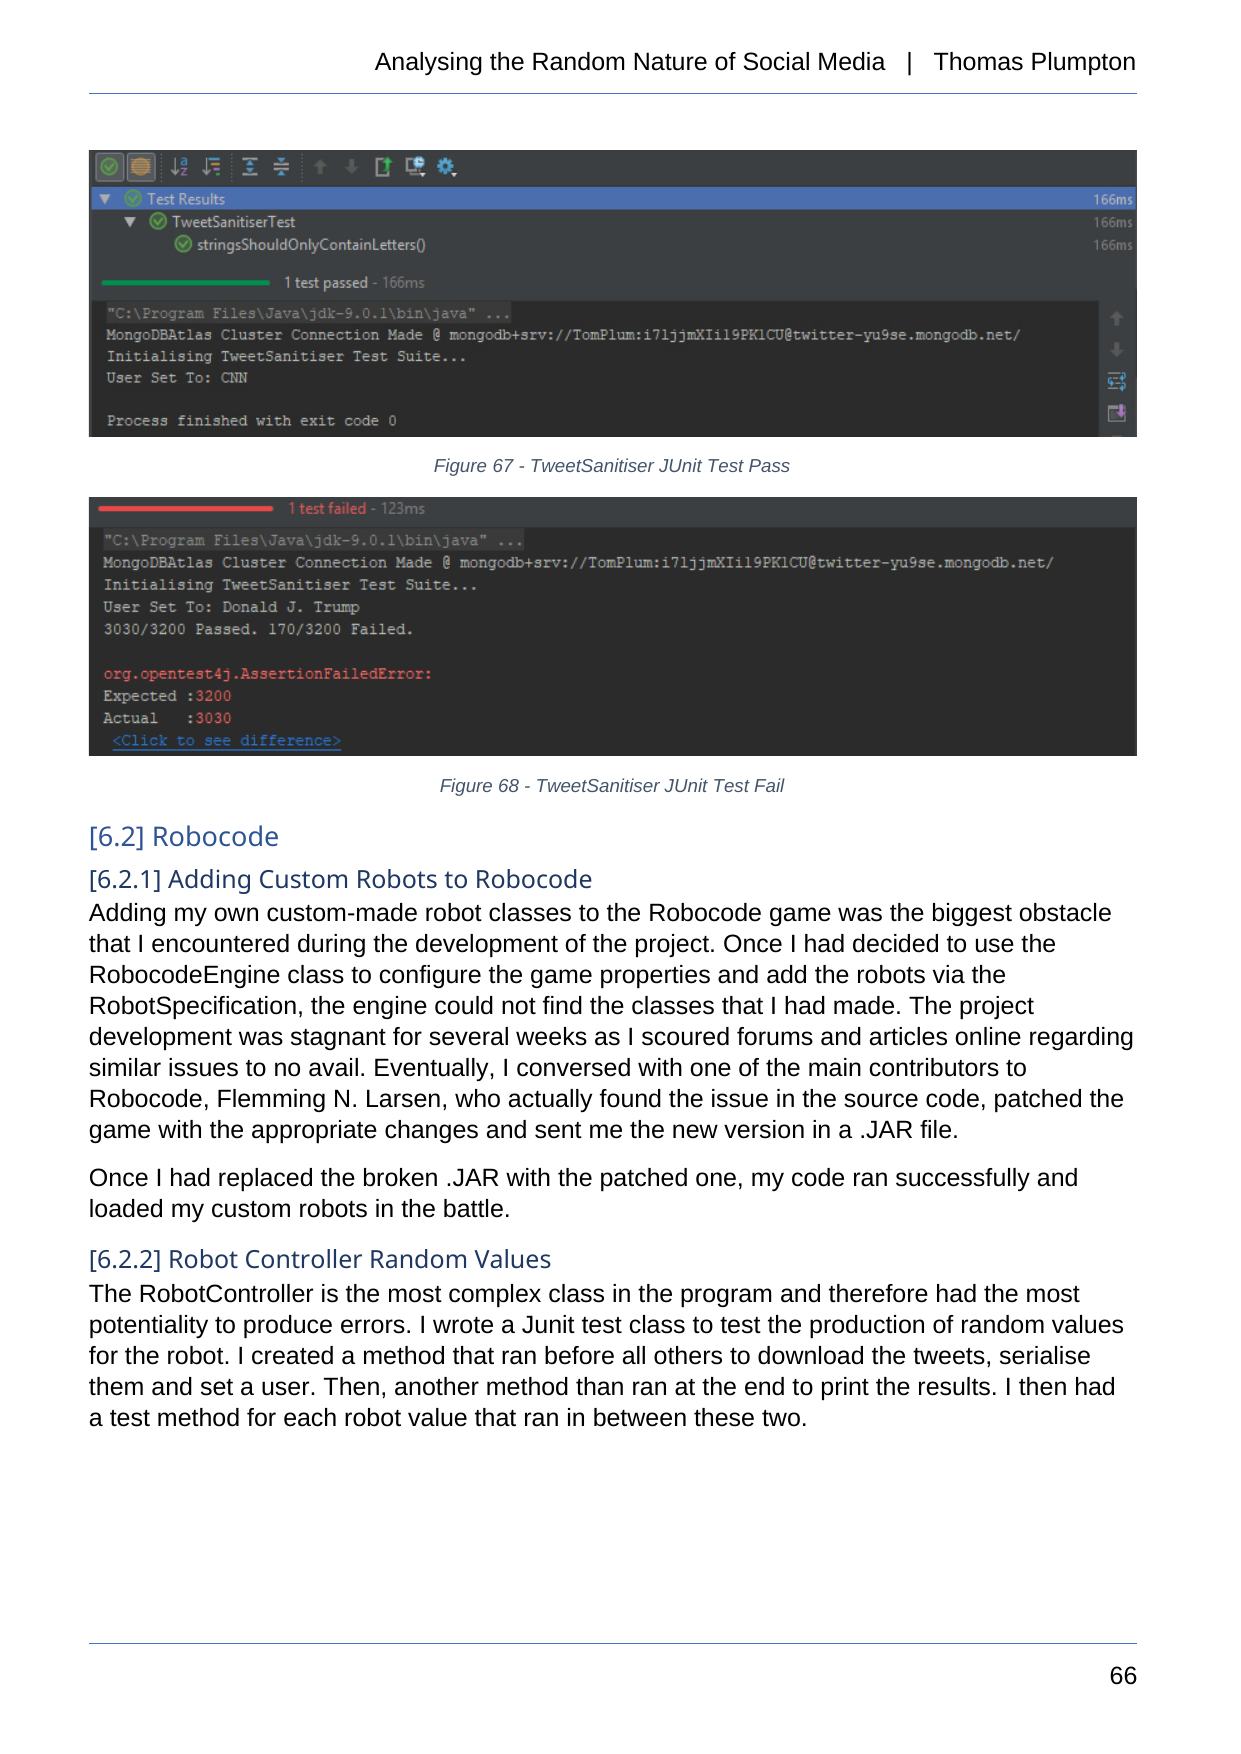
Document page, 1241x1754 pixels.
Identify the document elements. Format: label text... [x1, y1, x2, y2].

text Once I had replaced the broken .JAR with the patched one, my code ran successfully and loaded my custom robots in the battle. [89, 1163, 1137, 1223]
text The RobotController is the most complex class in the program and therefore had the most potentiality to produce errors. I wrote a Junit test class to test the production of random values for the robot. I created a method that ran before all others to download the tweets, serialise them and set a user. Then, another method than ran at the end to print the results. I then had a test method for each robot value that ran in between these two. [89, 1279, 1137, 1432]
subtitle [6.2.1] Adding Custom Robots to Robocode [89, 861, 1137, 895]
picture [88, 150, 1137, 437]
text Adding my own custom-made robot classes to the Robocode game was the biggest obstacle that I encountered during the development of the project. Once I had decided to use the RobocodeEngine class to configure the game properties and add the robots via the RobotSpecification, the engine could not find the classes that I had made. The project development was stagnant for several weeks as I scoured forums and articles online regarding similar issues to no avail. Eventually, I conversed with one of the main contributors to Robocode, Flemming N. Larsen, who actually found the issue in the source code, patched the game with the appropriate changes and sent me the new version in a .JAR file. [89, 898, 1137, 1144]
subtitle [6.2] Robocode [89, 817, 1137, 854]
picture [88, 497, 1137, 756]
text Figure 68 - TweetSanitiser JUnit Test Fail [89, 775, 1137, 797]
subtitle [6.2.2] Robot Controller Random Values [89, 1242, 1137, 1276]
text Figure 67 - TweetSanitiser JUnit Test Pass [89, 455, 1137, 477]
